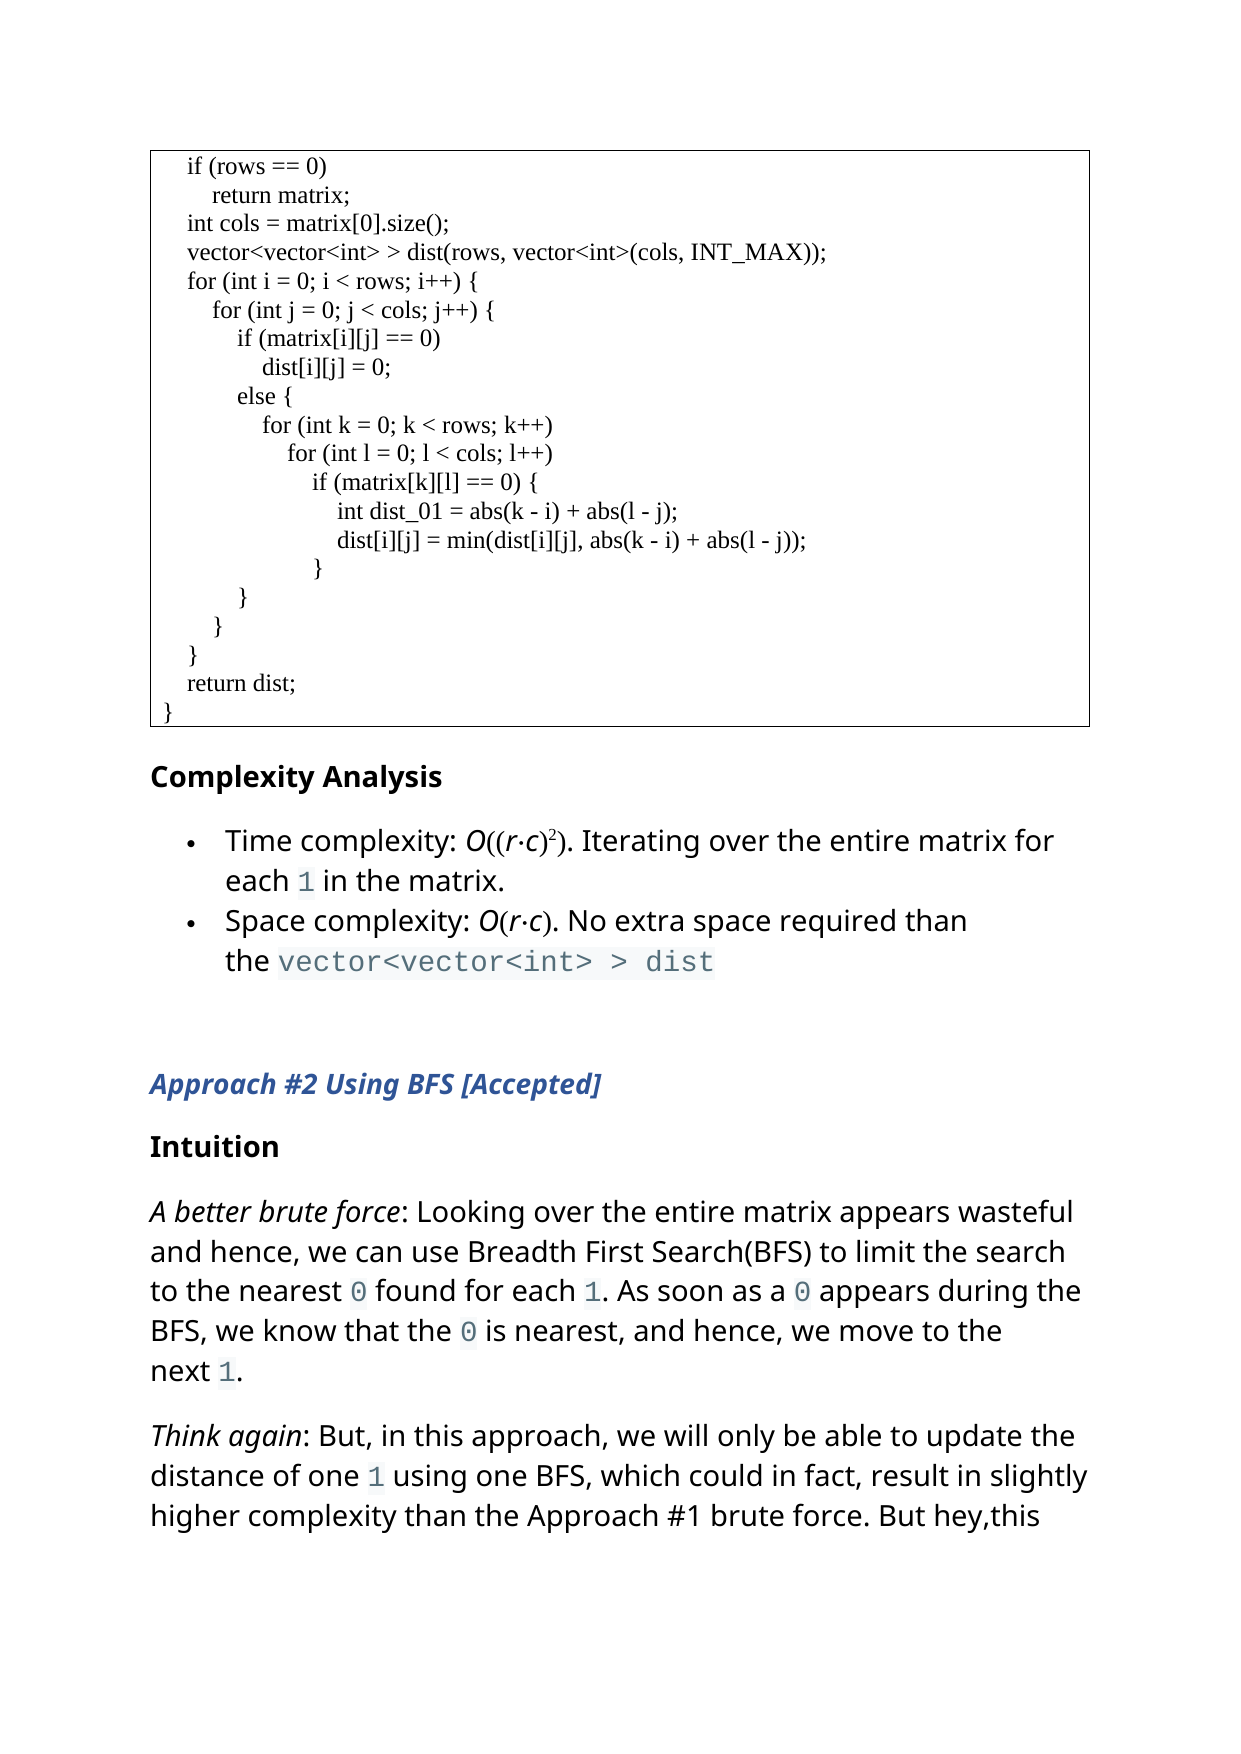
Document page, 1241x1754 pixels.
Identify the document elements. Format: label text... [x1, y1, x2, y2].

list Space complexity: O(r⋅c). No extra space required than the vector<vector<int> > dist [187, 900, 1090, 980]
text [150, 1415, 1090, 1534]
text A better brute force: Looking over the entire matrix appears wasteful and hence, we can use Breadth First Search(BFS) to limit the search to the nearest 0 found for each 1. As soon as a 0 appears during the BFS, we know that the 0 is nearest, and hence, we move to the next 1. [150, 1191, 1090, 1390]
text Complexity Analysis [150, 727, 1090, 796]
subtitle Approach #2 Using BFS [Accepted] [150, 1065, 1090, 1103]
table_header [151, 151, 1089, 726]
list Time complexity: O((r⋅c)2). Iterating over the entire matrix for each 1 in the matrix. [187, 821, 1090, 900]
text Intuition [150, 1126, 1090, 1166]
